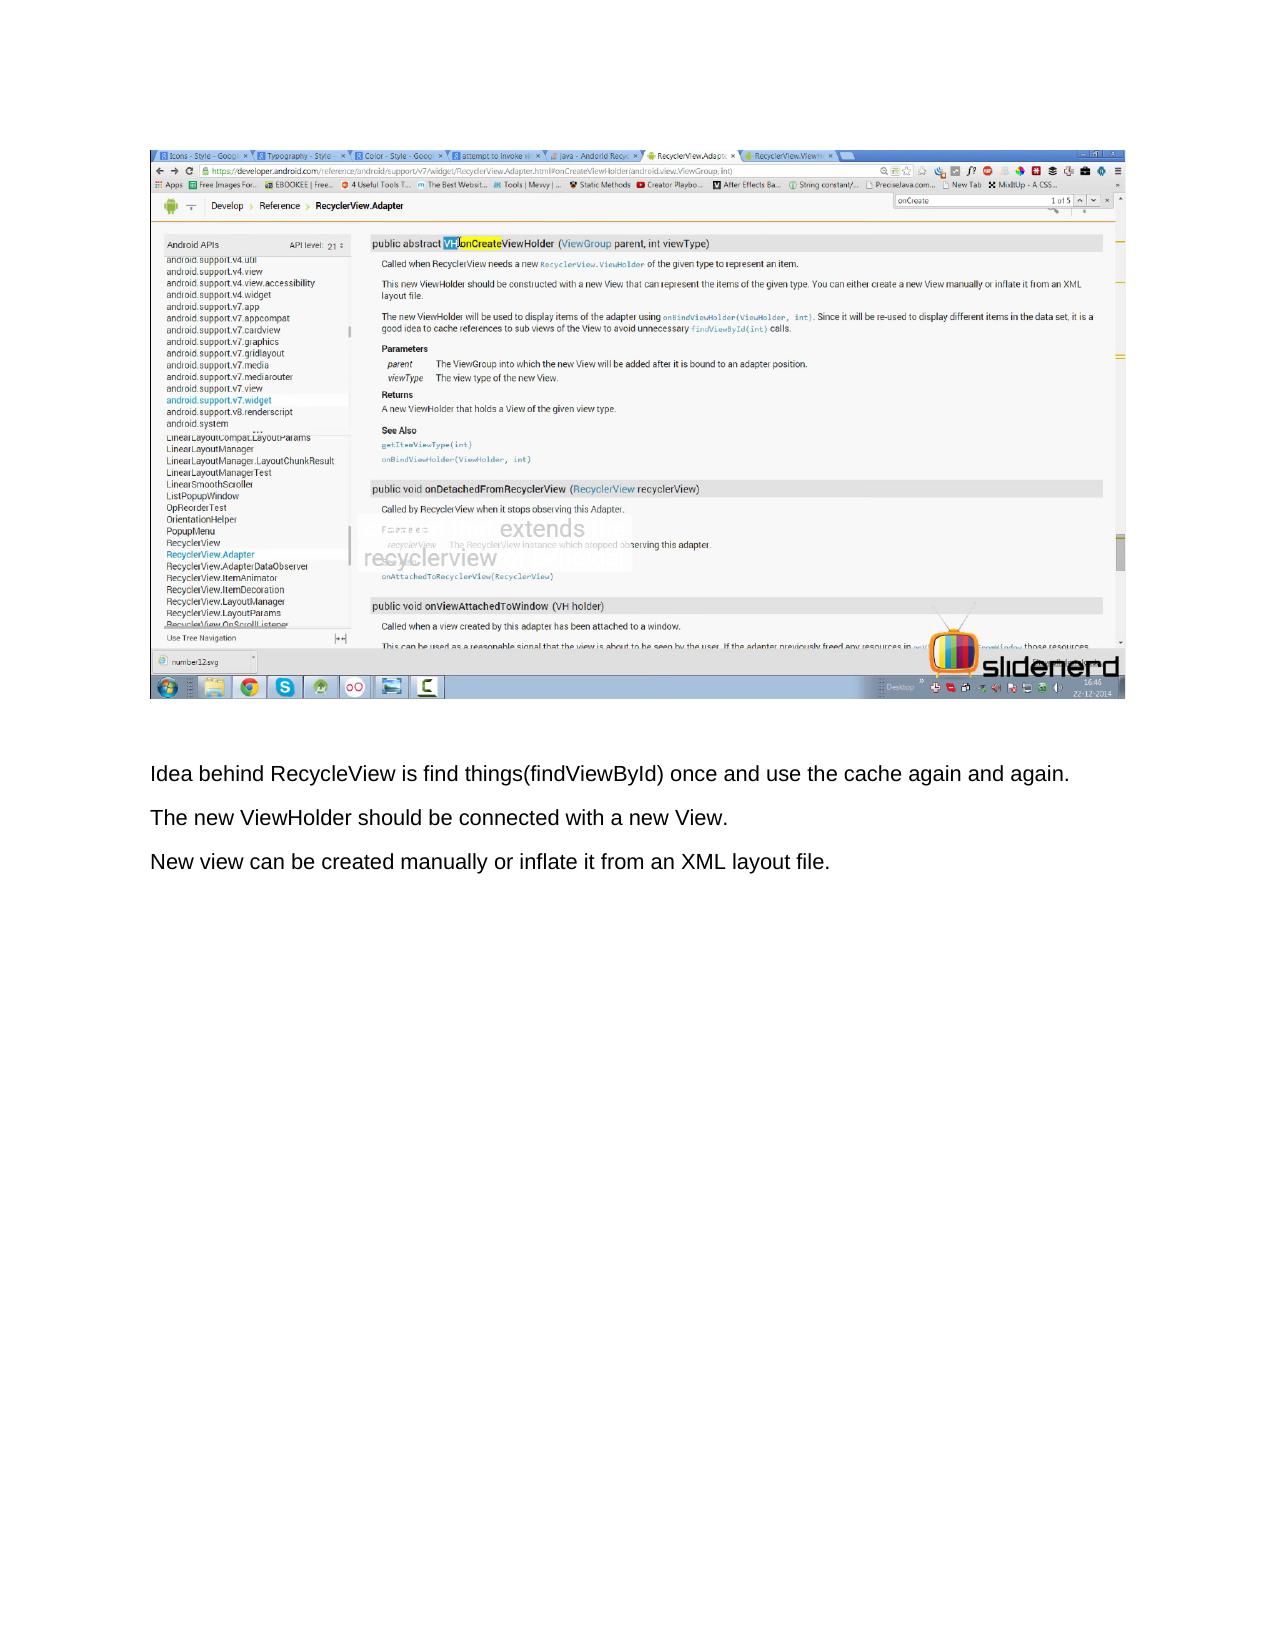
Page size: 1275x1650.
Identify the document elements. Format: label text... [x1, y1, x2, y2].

text New view can be created manually or inflate it from an XML layout file. [150, 849, 1125, 874]
text The new ViewHolder should be connected with a new View. [150, 805, 1125, 830]
picture [150, 150, 1125, 699]
text Idea behind RecycleView is find things(findViewById) once and use the cache again and again. [150, 761, 1125, 786]
